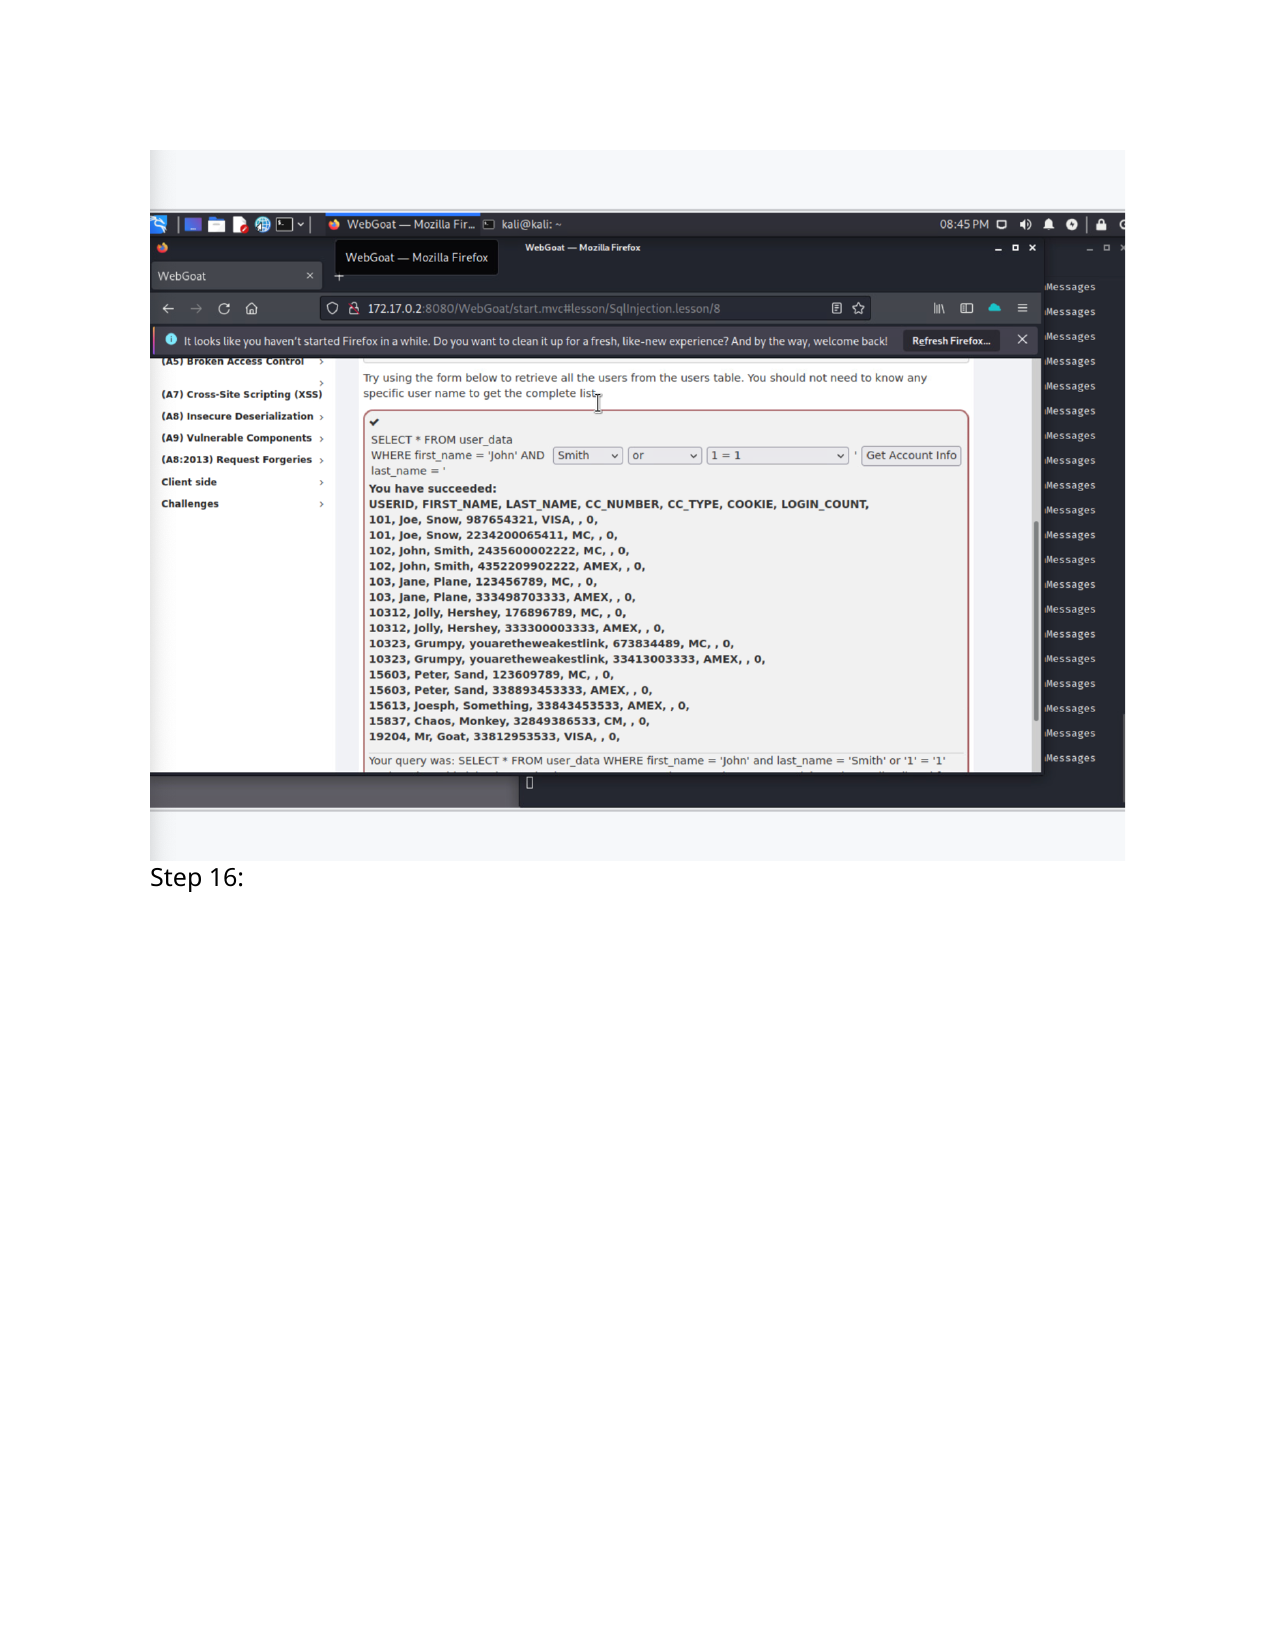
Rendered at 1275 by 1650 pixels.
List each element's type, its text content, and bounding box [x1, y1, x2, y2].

picture [150, 150, 1125, 861]
text Step 16: [150, 861, 1125, 894]
